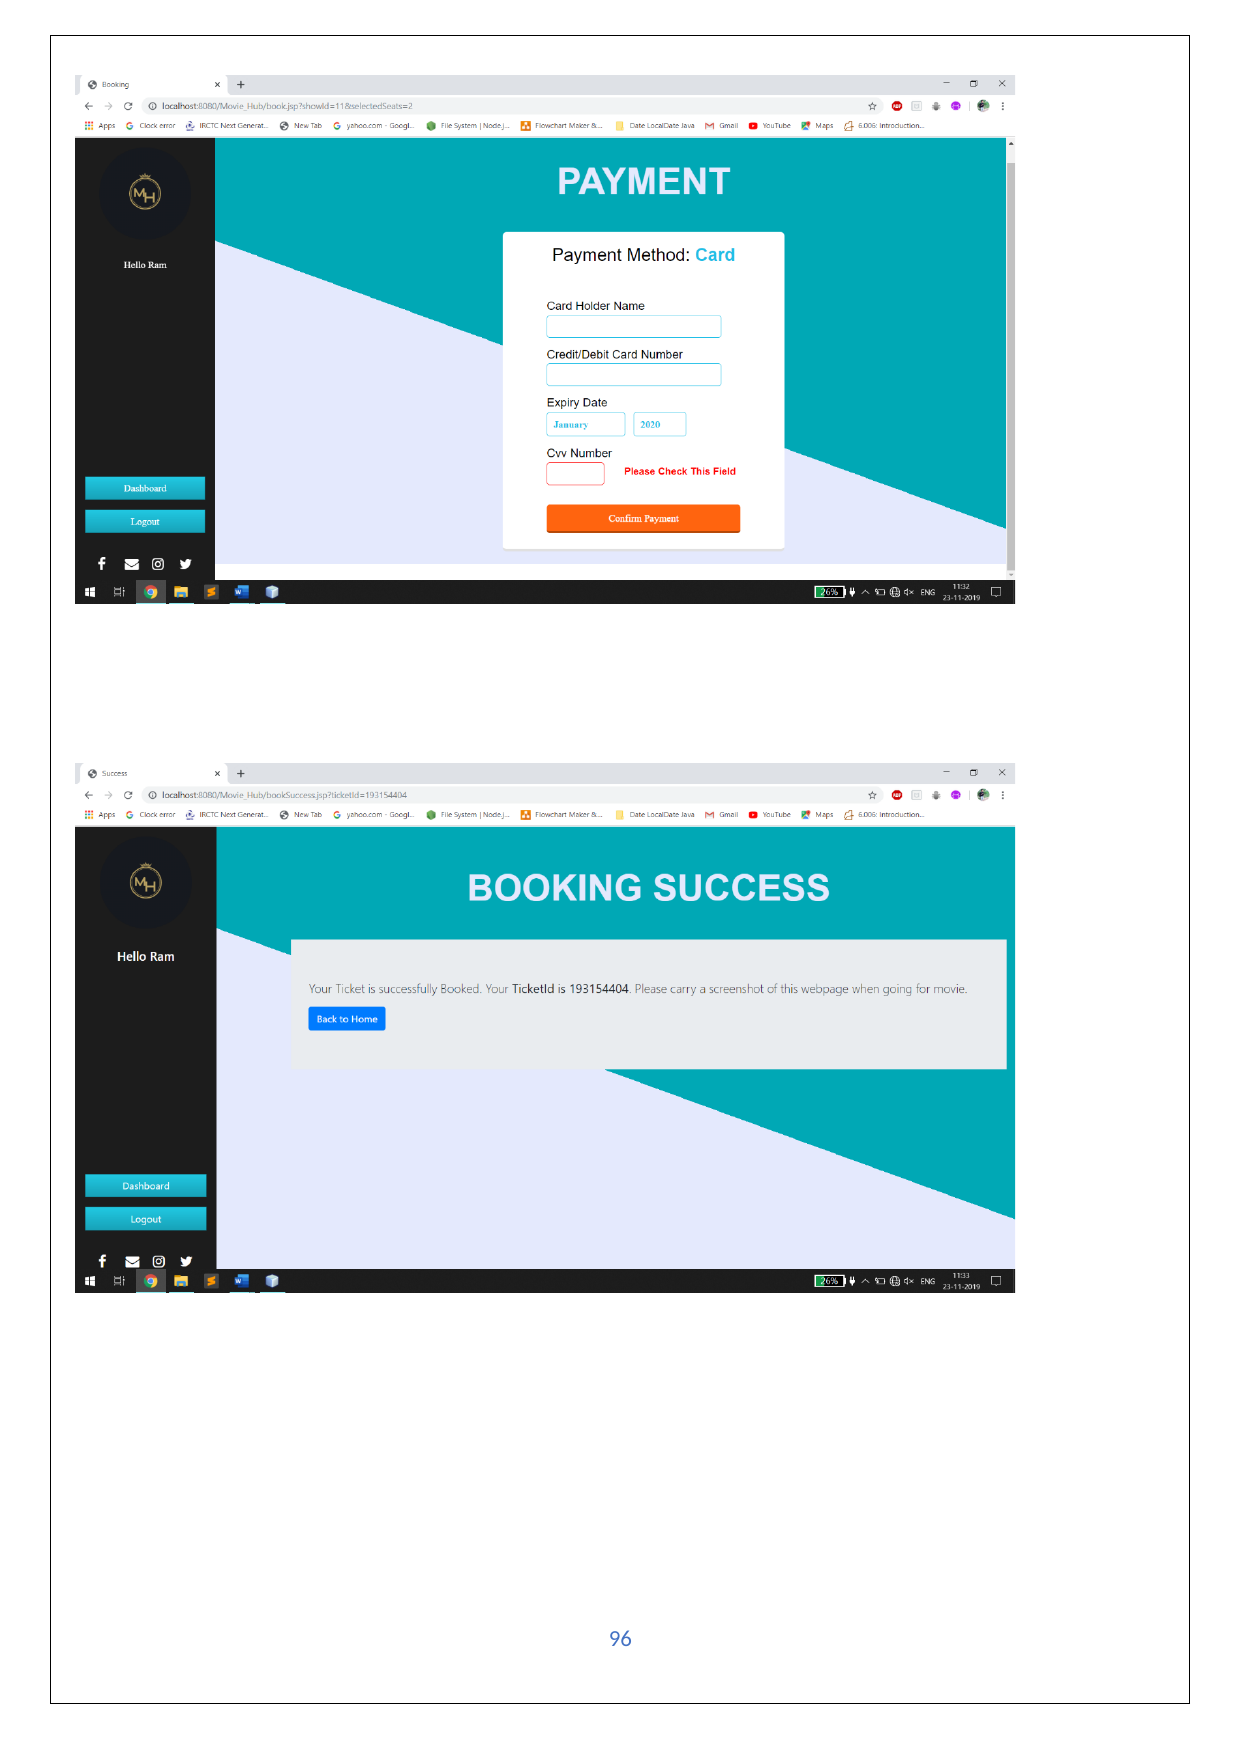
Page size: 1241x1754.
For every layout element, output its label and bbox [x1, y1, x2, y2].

picture [75, 763, 1016, 1293]
picture [75, 75, 1016, 604]
